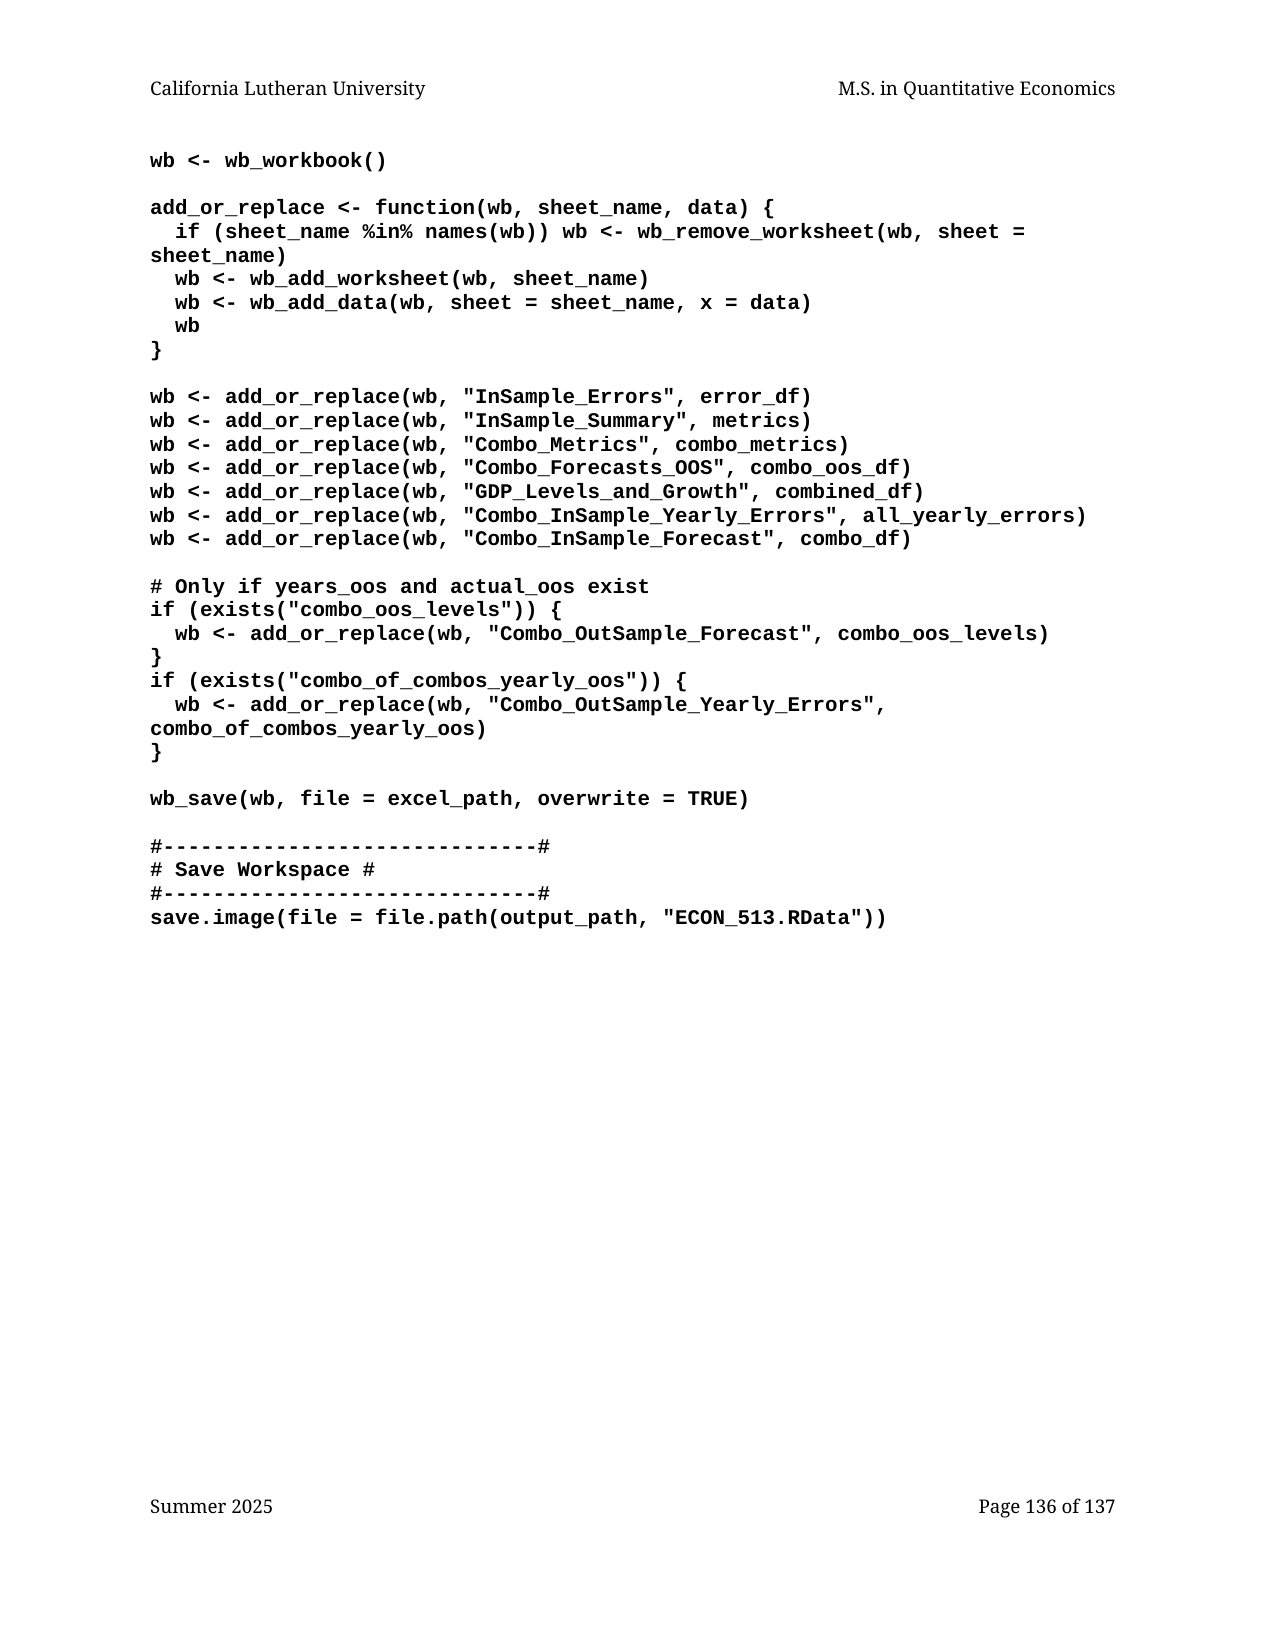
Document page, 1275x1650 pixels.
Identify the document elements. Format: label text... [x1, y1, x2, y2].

text #------------------------------# [150, 883, 1125, 907]
text wb <- add_or_replace(wb, "Combo_Metrics", combo_metrics) [150, 434, 1125, 457]
text wb <- add_or_replace(wb, "GDP_Levels_and_Growth", combined_df) [150, 481, 1125, 505]
text add_or_replace <- function(wb, sheet_name, data) { [150, 197, 1125, 221]
text wb <- add_or_replace(wb, "InSample_Summary", metrics) [150, 410, 1125, 434]
text wb <- add_or_replace(wb, "Combo_Forecasts_OOS", combo_oos_df) [150, 457, 1125, 481]
text wb_save(wb, file = excel_path, overwrite = TRUE) [150, 788, 1125, 812]
text wb <- wb_workbook() [150, 150, 1125, 174]
text # Only if years_oos and actual_oos exist [150, 576, 1125, 599]
text if (sheet_name %in% names(wb)) wb <- wb_remove_worksheet(wb, sheet = sheet_name) [150, 221, 1125, 268]
text } [150, 647, 1125, 670]
text wb [150, 316, 1125, 339]
text wb <- add_or_replace(wb, "Combo_InSample_Forecast", combo_df) [150, 528, 1125, 552]
text } [150, 741, 1125, 765]
text wb <- add_or_replace(wb, "Combo_InSample_Yearly_Errors", all_yearly_errors) [150, 505, 1125, 528]
text wb <- add_or_replace(wb, "InSample_Errors", error_df) [150, 386, 1125, 410]
text # Save Workspace # [150, 859, 1125, 883]
text wb <- add_or_replace(wb, "Combo_OutSample_Yearly_Errors", combo_of_combos_yearly_oos) [150, 694, 1125, 741]
text wb <- add_or_replace(wb, "Combo_OutSample_Forecast", combo_oos_levels) [150, 623, 1125, 647]
text if (exists("combo_of_combos_yearly_oos")) { [150, 670, 1125, 694]
text #------------------------------# [150, 836, 1125, 859]
text wb <- wb_add_worksheet(wb, sheet_name) [150, 268, 1125, 292]
text } [150, 339, 1125, 363]
text wb <- wb_add_data(wb, sheet = sheet_name, x = data) [150, 292, 1125, 316]
text if (exists("combo_oos_levels")) { [150, 599, 1125, 623]
text save.image(file = file.path(output_path, "ECON_513.RData")) [150, 907, 1125, 930]
